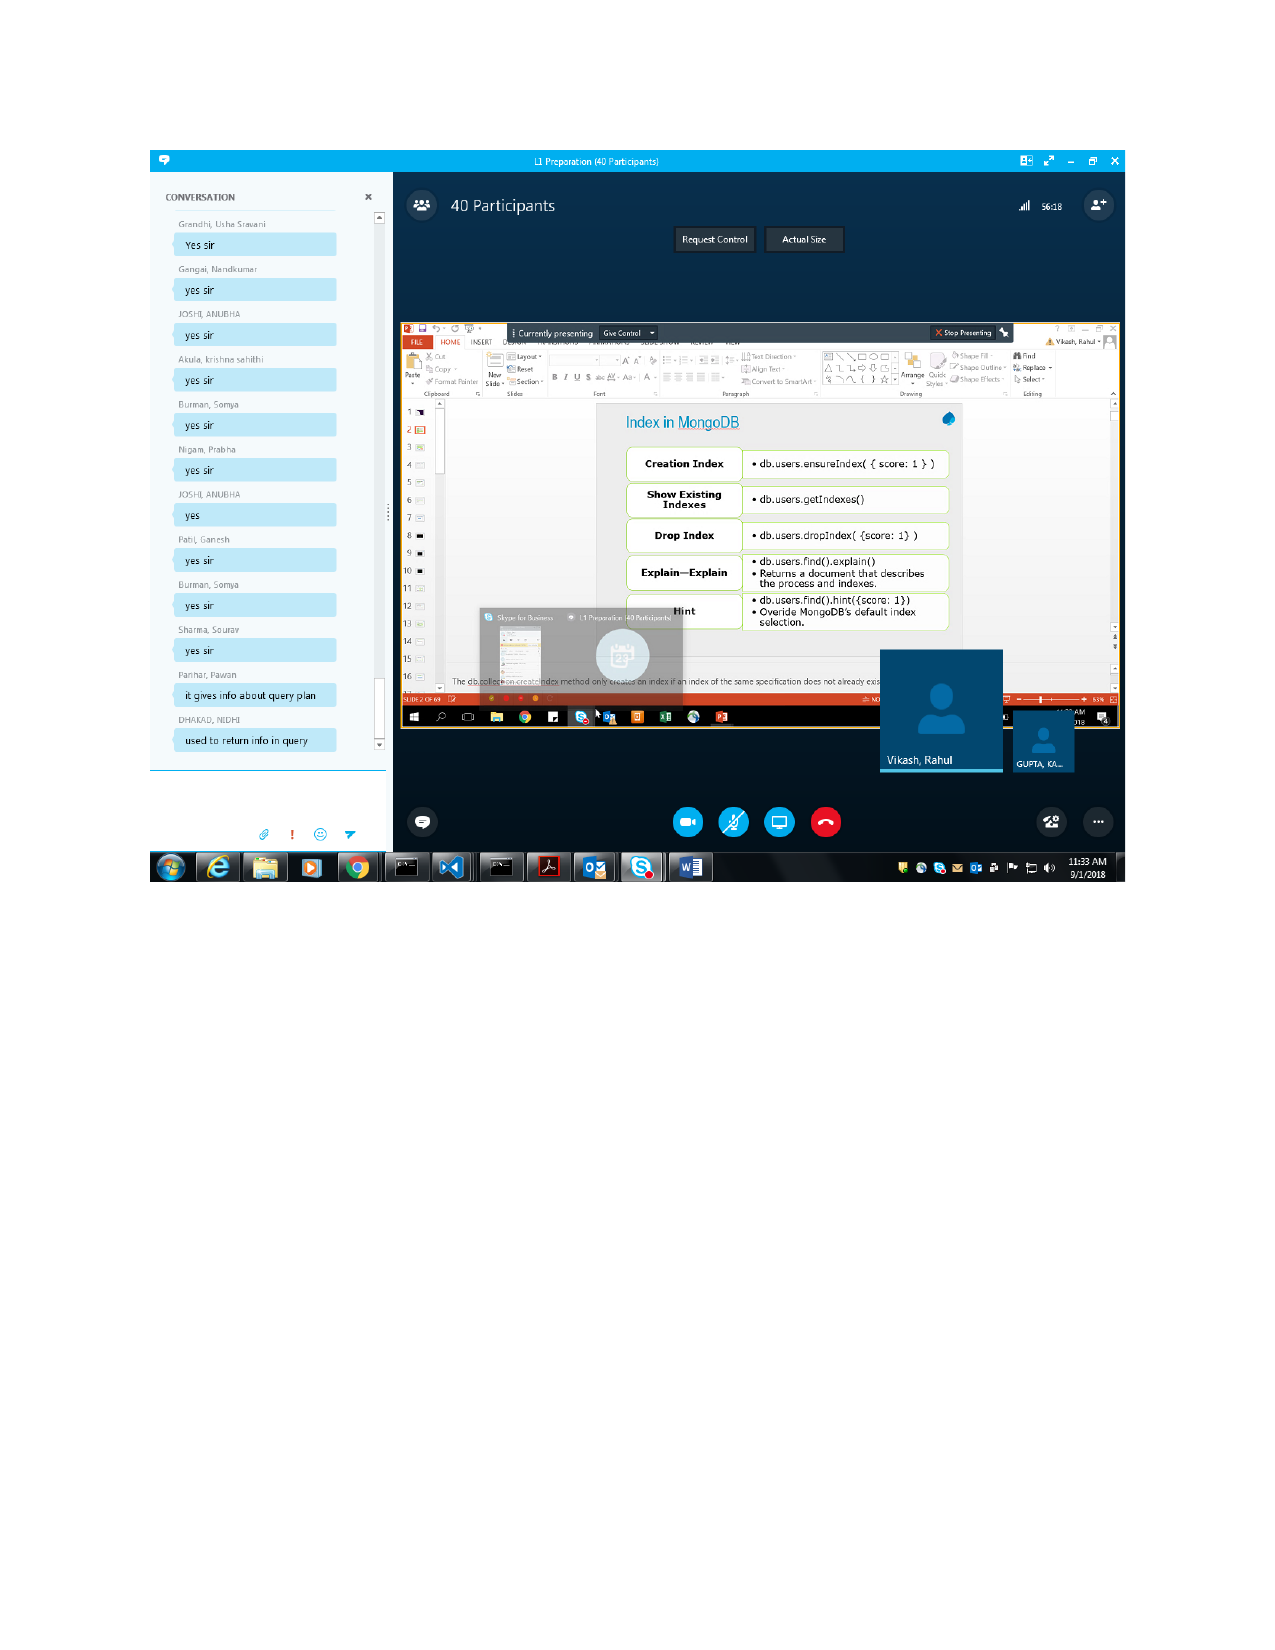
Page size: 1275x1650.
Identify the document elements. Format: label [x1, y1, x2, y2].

picture [160, 156, 169, 163]
picture [150, 173, 1125, 882]
